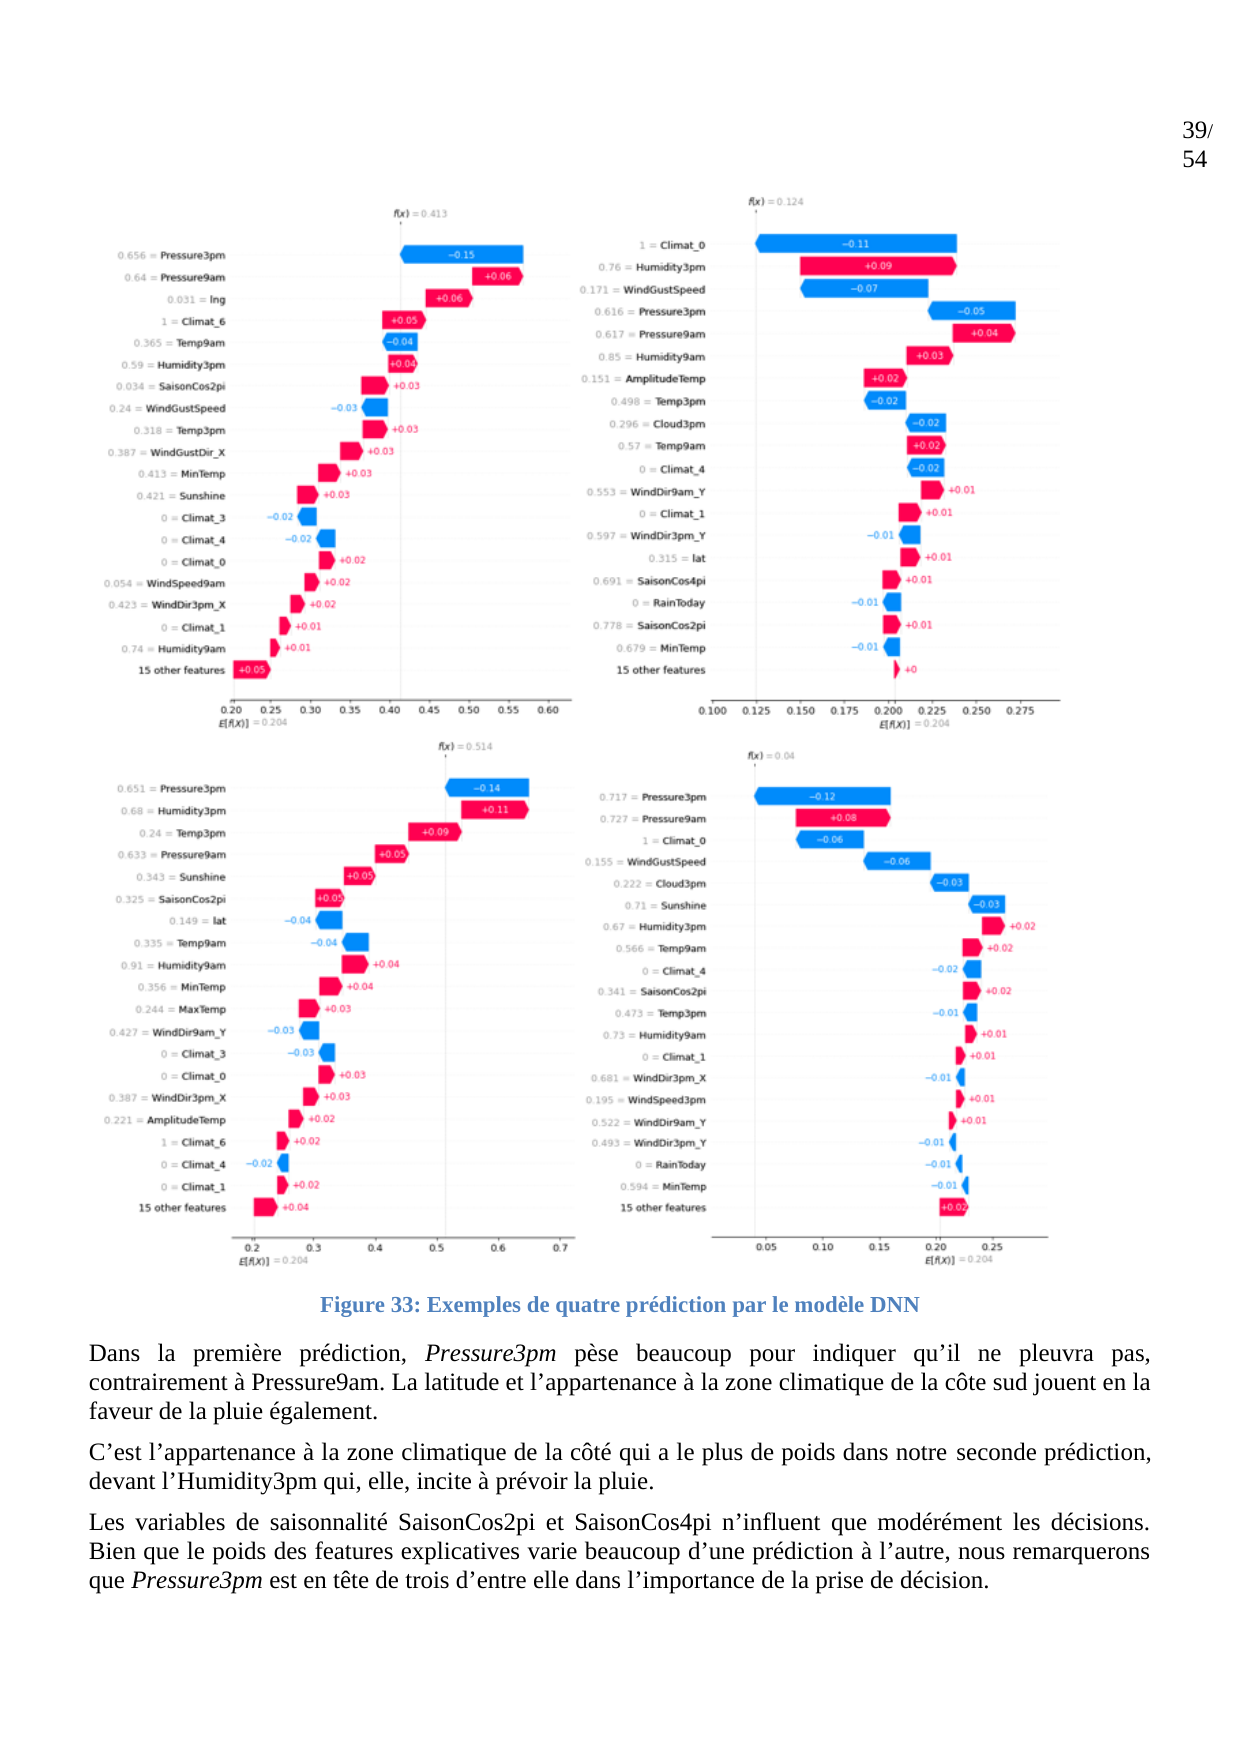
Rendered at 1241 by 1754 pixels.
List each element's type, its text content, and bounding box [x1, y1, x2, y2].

text Dans la première prédiction, Pressure3pm pèse beaucoup pour indiquer qu’il ne pleuvra pas, contrairement à Pressure9am. La latitude et l’appartenance à la zone climatique de la côte sud jouent en la faveur de la pluie également. [89, 1338, 1152, 1425]
text Figure 33: Exemples de quatre prédiction par le modèle DNN [89, 1291, 1152, 1318]
text Les variables de saisonnalité SaisonCos2pi et SaisonCos4pi n’influent que modérément les décisions. Bien que le poids des features explicatives varie beaucoup d’une prédiction à l’autre, nous remarquerons que Pressure3pm est en tête de trois d’entre elle dans l’importance de la prise de décision. [89, 1507, 1152, 1593]
picture [88, 185, 1151, 1279]
text C’est l’appartenance à la zone climatique de la côté qui a le plus de poids dans notre seconde prédiction, devant l’Humidity3pm qui, elle, incite à prévoir la pluie. [89, 1437, 1152, 1495]
